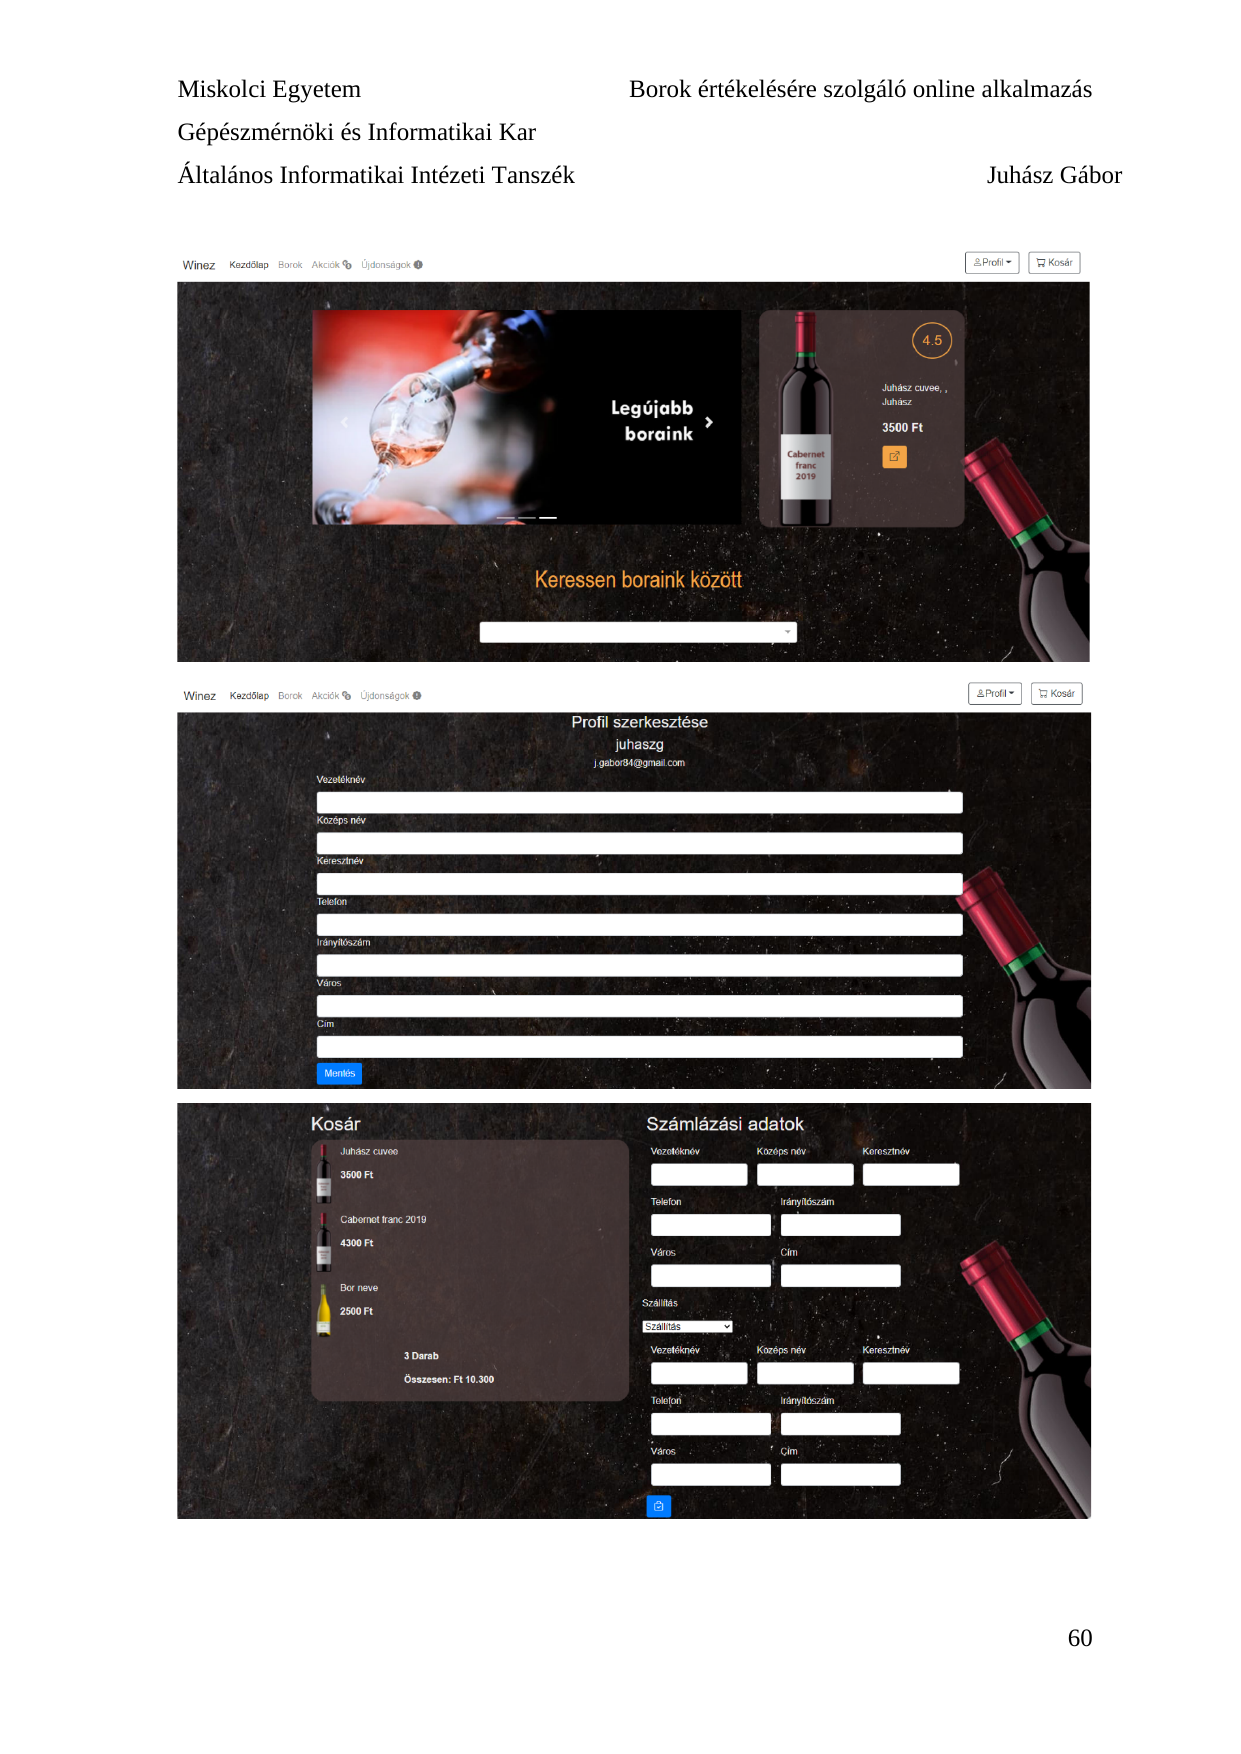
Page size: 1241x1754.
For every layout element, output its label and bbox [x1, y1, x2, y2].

picture [177, 246, 1090, 662]
picture [177, 676, 1092, 1089]
picture [177, 1103, 1092, 1519]
